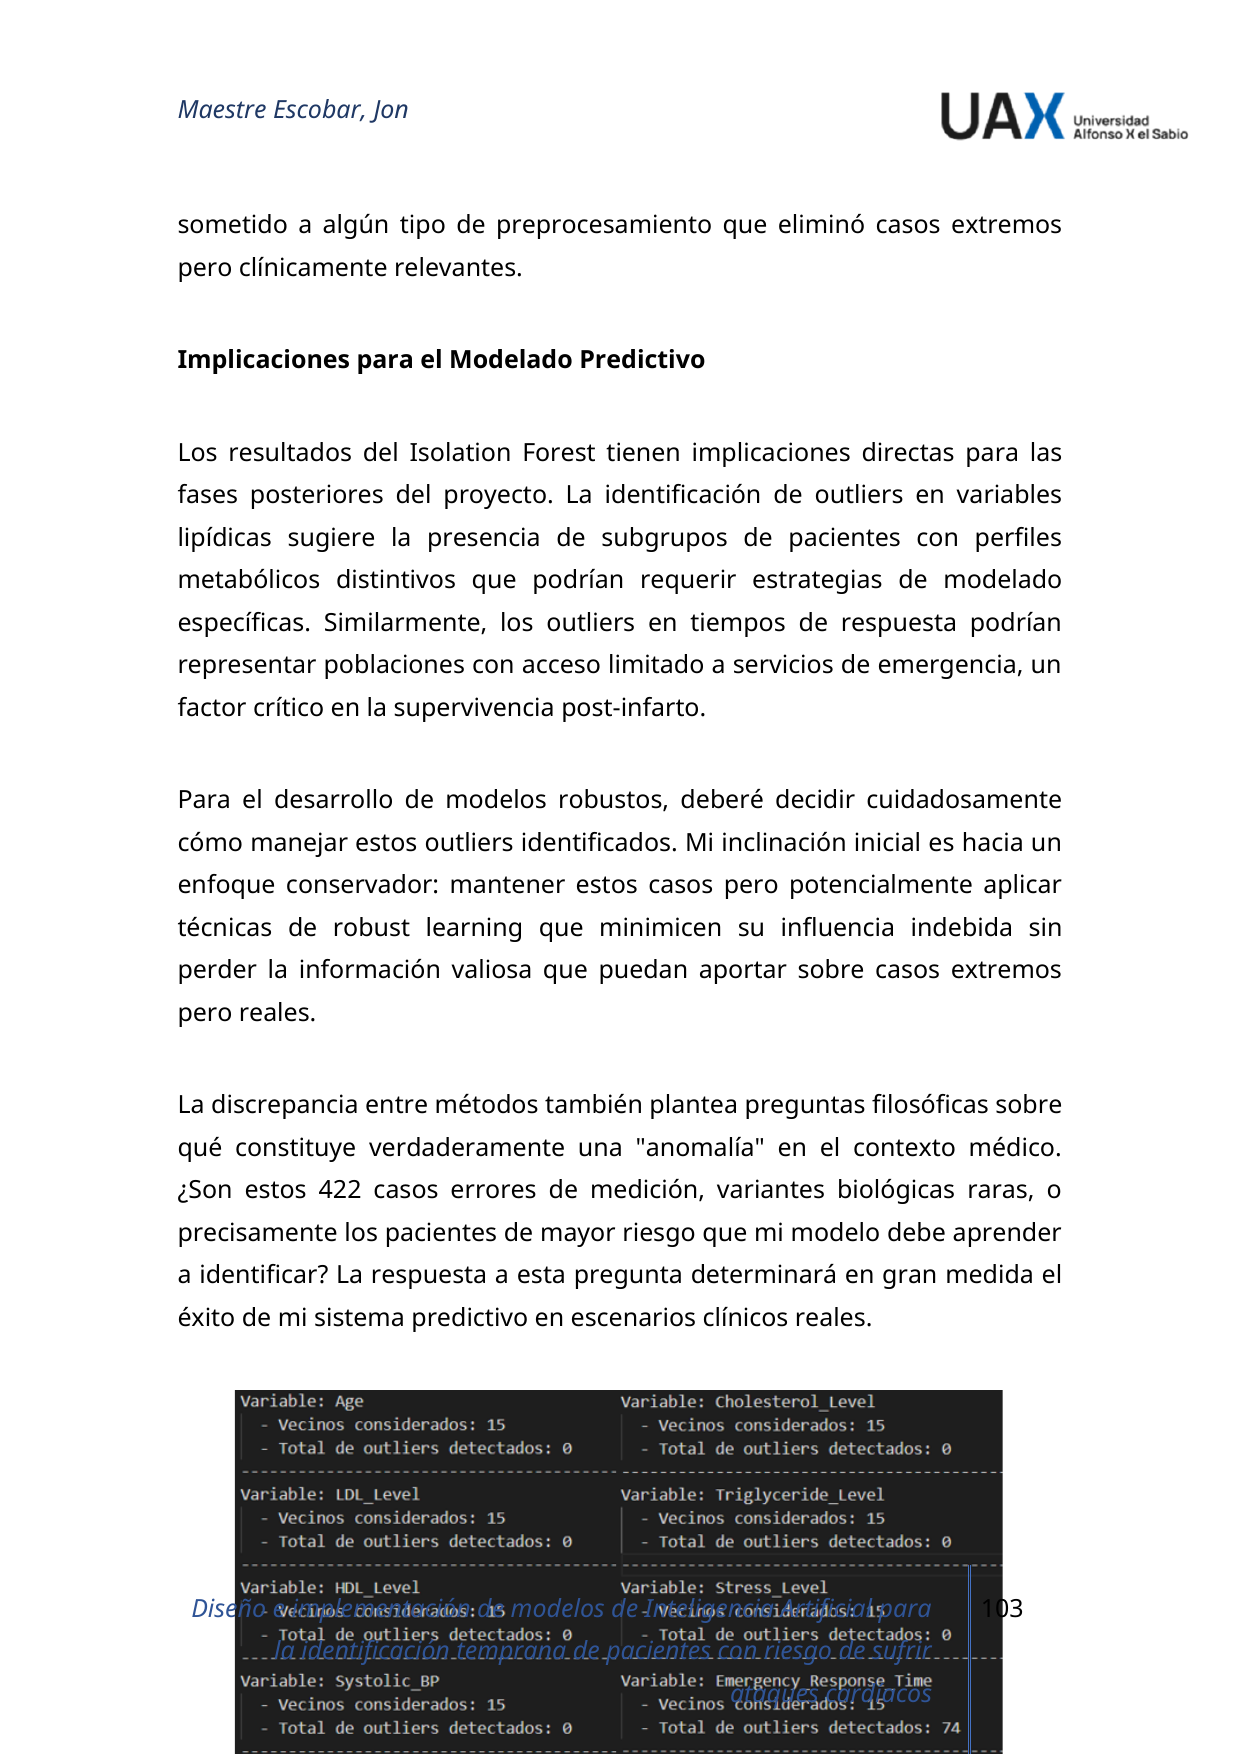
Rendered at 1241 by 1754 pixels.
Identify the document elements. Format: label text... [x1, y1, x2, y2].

picture [940, 89, 1192, 144]
text Los resultados del Isolation Forest tienen implicaciones directas para las fases posteriores del proyecto. La identificación de outliers en variables lipídicas sugiere la presencia de subgrupos de pacientes con perfiles metabólicos distintivos que podrían requerir estrategias de modelado específicas. Similarmente, los outliers en tiempos de respuesta podrían representar poblaciones con acceso limitado a servicios de emergencia, un factor crítico en la supervivencia post-infarto. [177, 434, 1063, 723]
picture [998, 1601, 1003, 1615]
text La discrepancia entre métodos también plantea preguntas filosóficas sobre qué constituye verdaderamente una "anomalía" en el contexto médico. ¿Son estos 422 casos errores de medición, variantes biológicas raras, o precisamente los pacientes de mayor riesgo que mi modelo debe aprender a identificar? La respuesta a esta pregunta determinará en gran medida el éxito de mi sistema predictivo en escenarios clínicos reales. [177, 1087, 1063, 1333]
picture [234, 1390, 1003, 1754]
text Implicaciones para el Modelado Predictivo [177, 342, 1063, 376]
text Para el desarrollo de modelos robustos, deberé decidir cuidadosamente cómo manejar estos outliers identificados. Mi inclinación inicial es hacia un enfoque conservador: mantener estos casos pero potencialmente aplicar técnicas de robust learning que minimicen su influencia indebida sin perder la información valiosa que puedan aportar sobre casos extremos pero reales. [177, 782, 1063, 1028]
